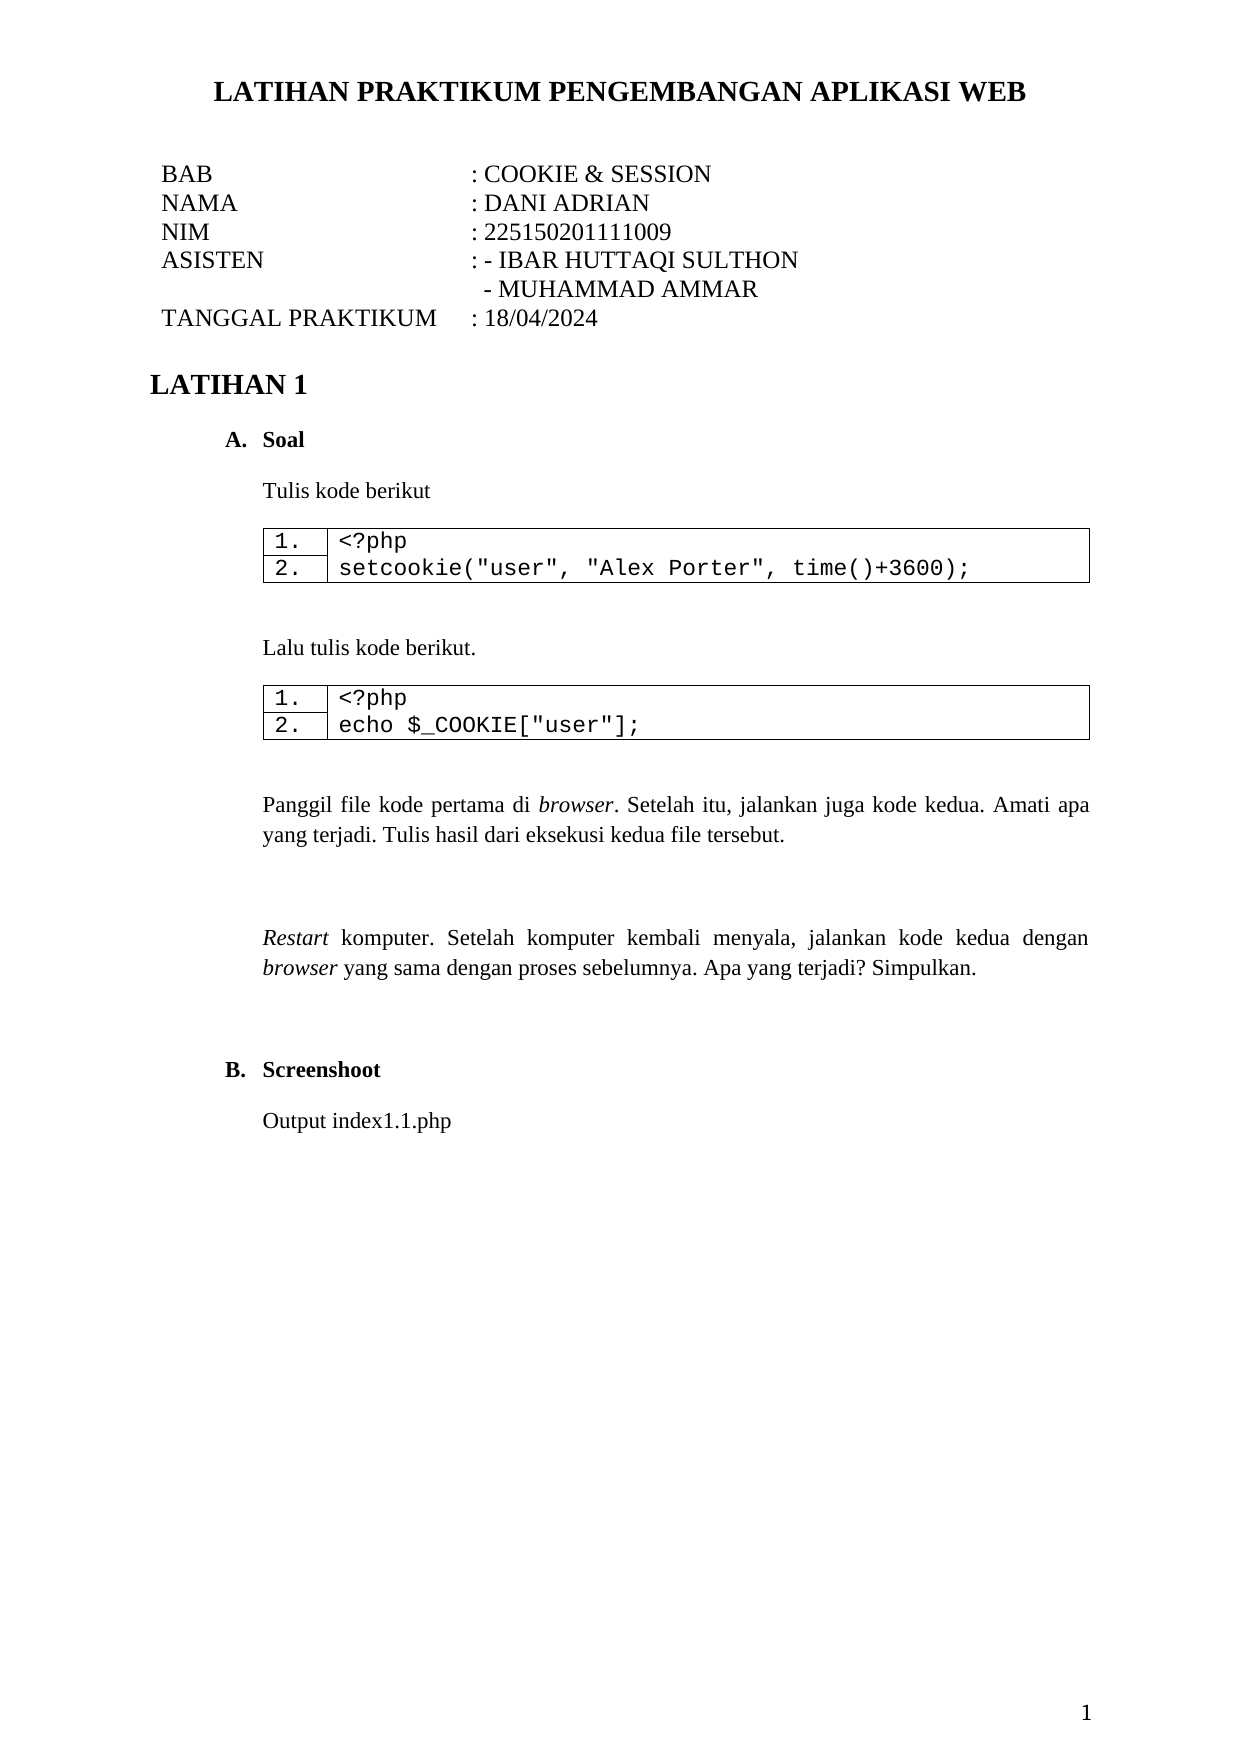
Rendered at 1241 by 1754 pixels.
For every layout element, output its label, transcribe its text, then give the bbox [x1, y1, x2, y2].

text Tulis kode berikut [262, 477, 1090, 503]
text Restart komputer. Setelah komputer kembali menyala, jalankan kode kedua dengan browser yang sama dengan proses sebelumnya. Apa yang terjadi? Simpulkan. [262, 924, 1090, 980]
table_cell [264, 713, 327, 739]
text Output index1.1.php [262, 1107, 1090, 1133]
list Soal [225, 426, 1090, 452]
text Panggil file kode pertama di browser. Setelah itu, jalankan juga kode kedua. Amati apa yang terjadi. Tulis hasil dari eksekusi kedua file tersebut. [262, 791, 1090, 848]
list Screenshoot [225, 1056, 1090, 1082]
table_cell [264, 556, 327, 582]
table_header <?php [328, 529, 1089, 555]
table_cell echo $_COOKIE["user"]; [328, 712, 1089, 739]
table_header [264, 529, 327, 555]
table_header <?php [328, 686, 1089, 712]
text Lalu tulis kode berikut. [262, 634, 1090, 661]
table_cell setcookie("user", "Alex Porter", time()+3600); [328, 555, 1089, 582]
text LATIHAN 1 [150, 367, 1090, 400]
table_header [264, 686, 327, 712]
